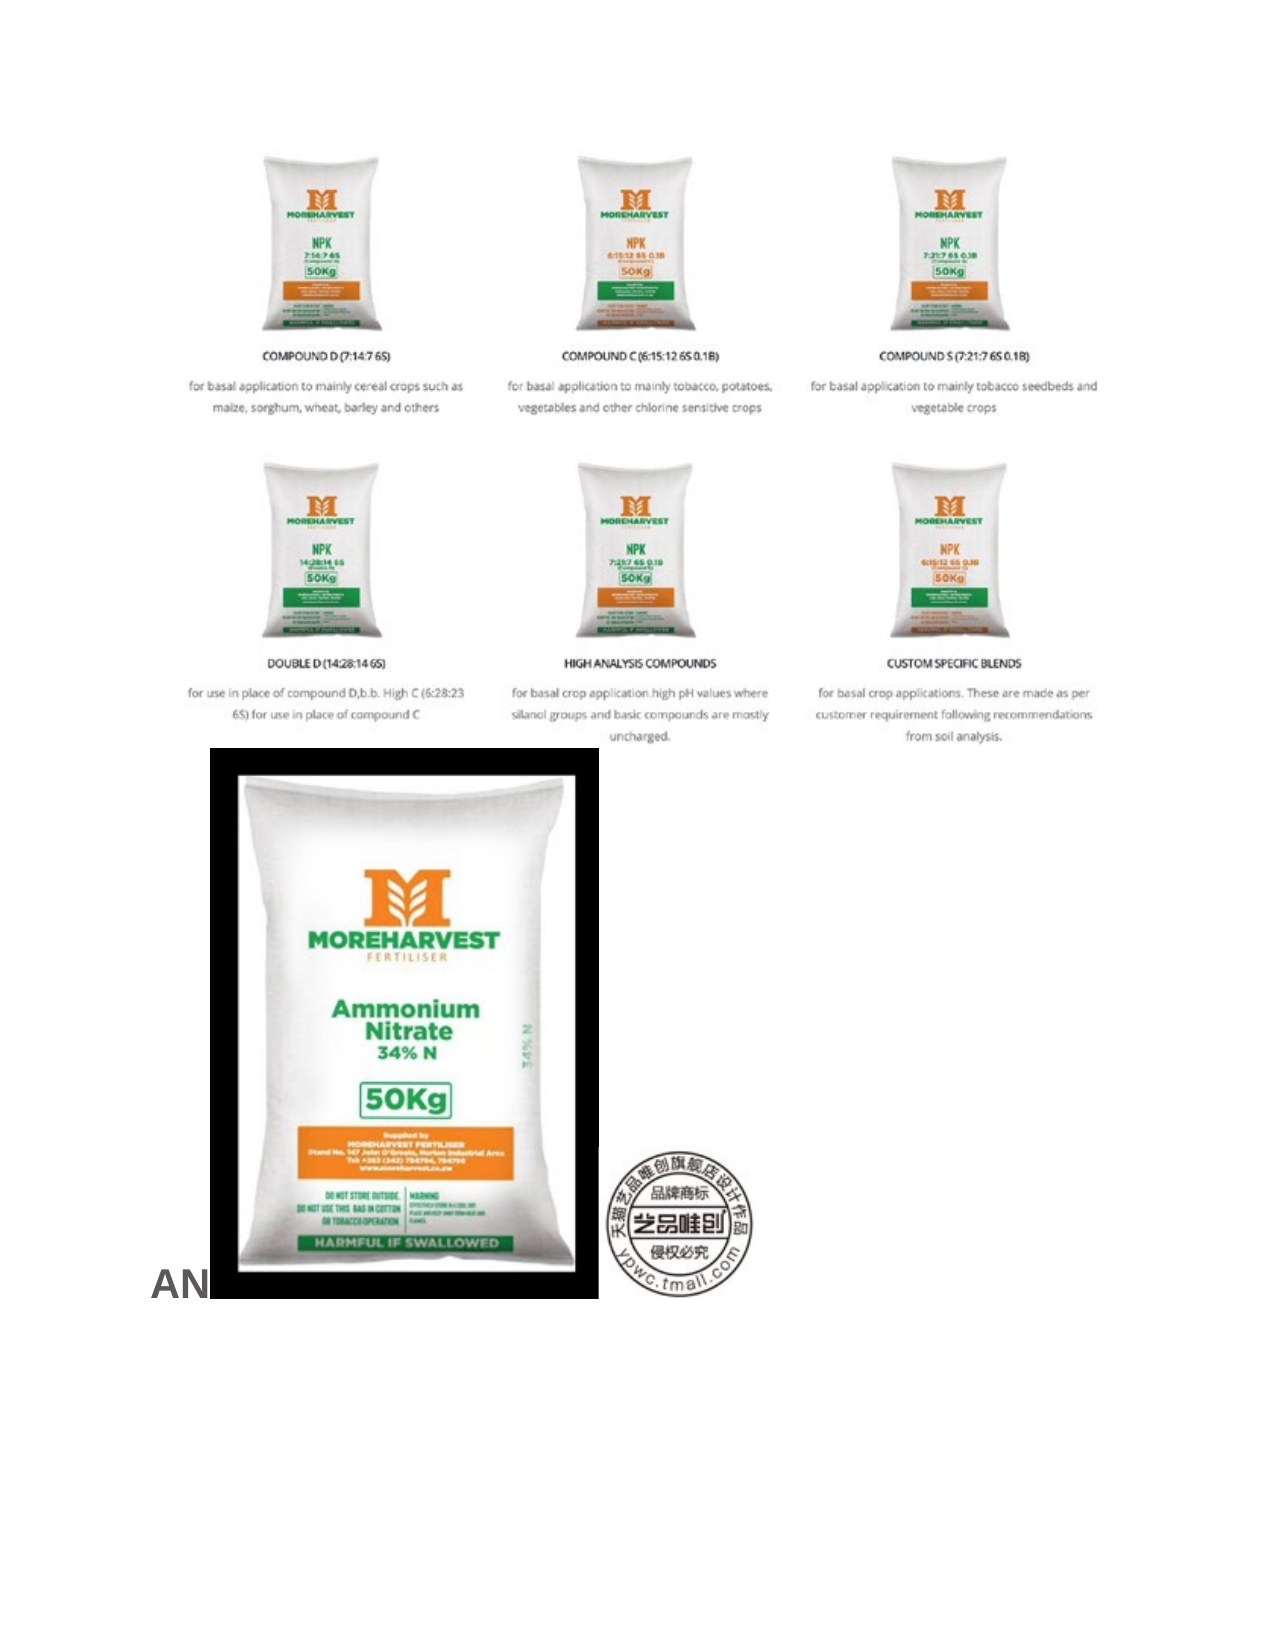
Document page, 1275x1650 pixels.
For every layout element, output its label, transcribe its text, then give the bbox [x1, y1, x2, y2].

text AN CHEMICAL [150, 749, 1125, 1307]
picture [150, 150, 1125, 1299]
